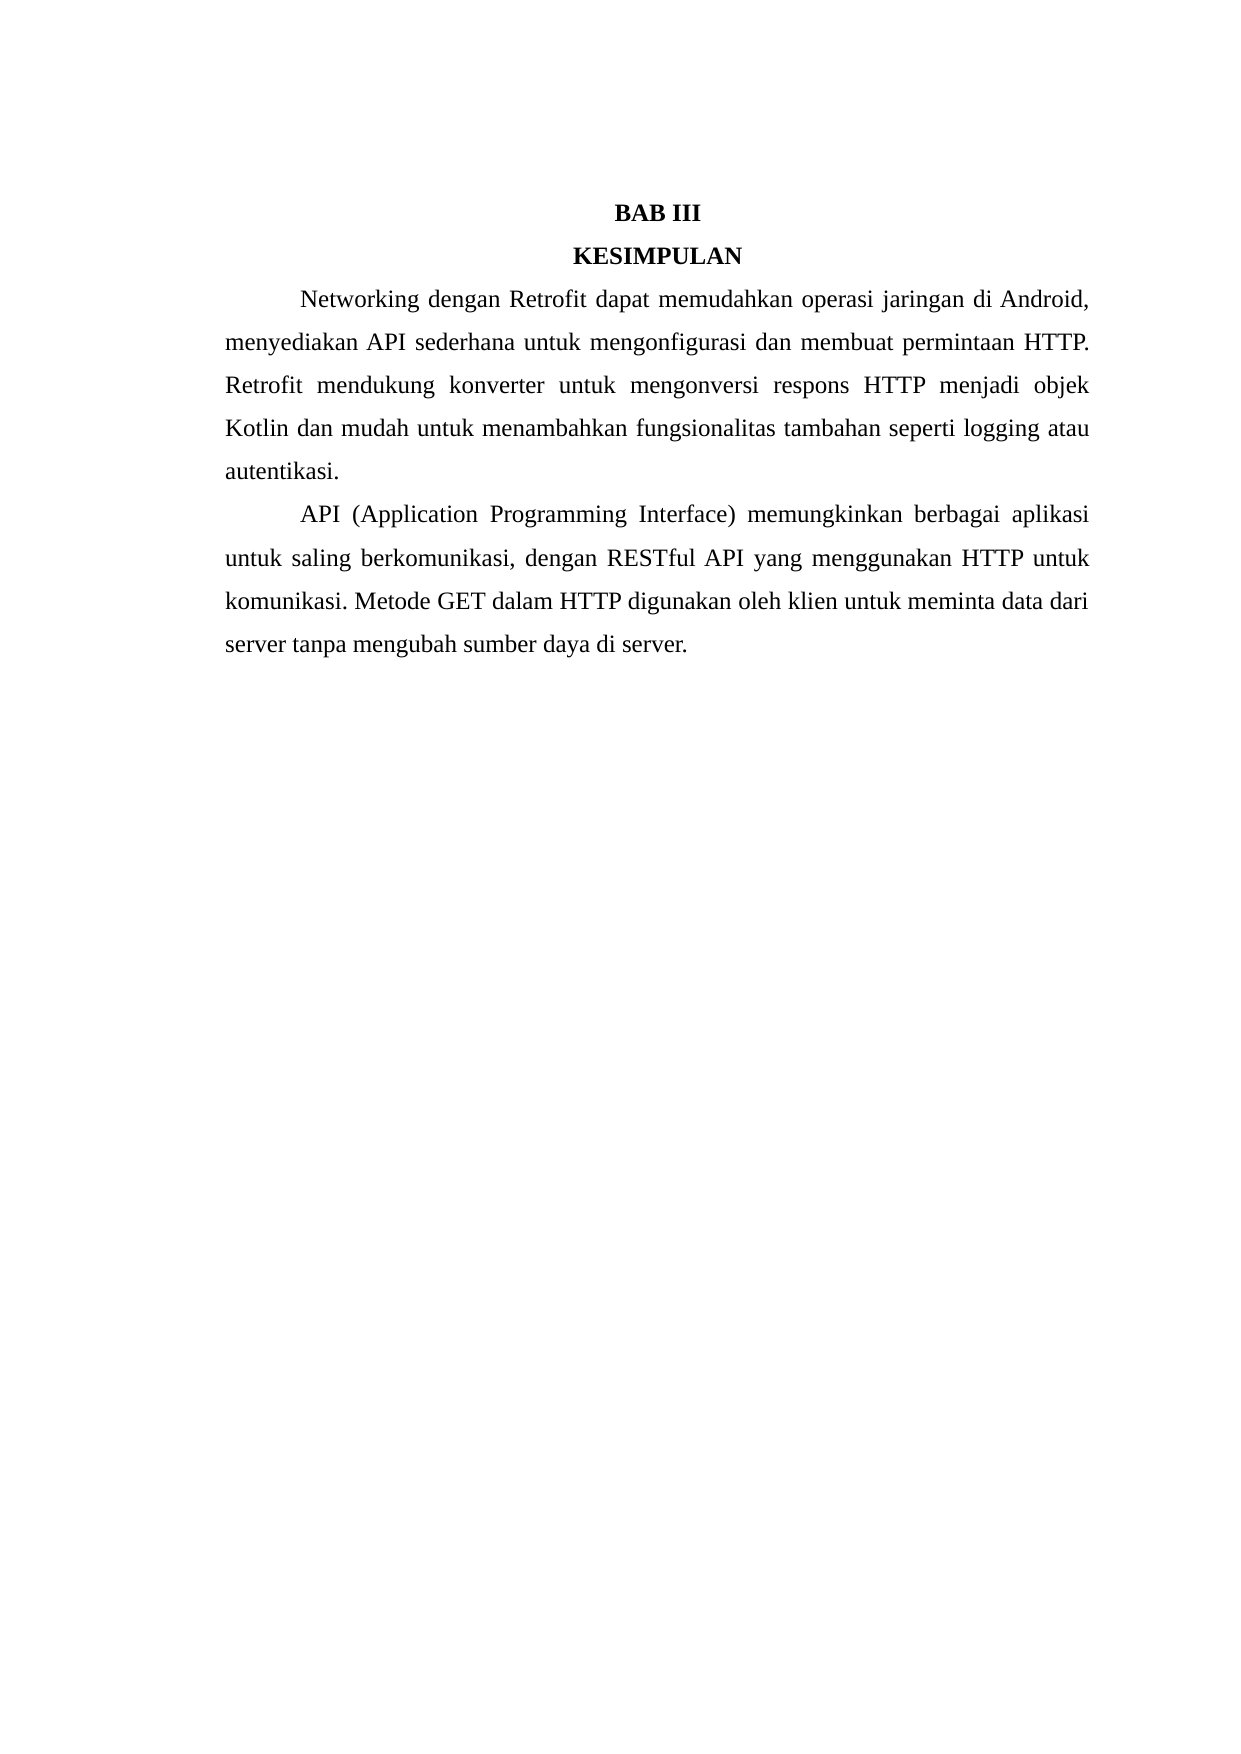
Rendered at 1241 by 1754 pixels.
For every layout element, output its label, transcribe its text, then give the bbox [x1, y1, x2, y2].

list Networking dengan Retrofit dapat memudahkan operasi jaringan di Android, menyediakan API sederhana untuk mengonfigurasi dan membuat permintaan HTTP. Retrofit mendukung konverter untuk mengonversi respons HTTP menjadi objek Kotlin dan mudah untuk menambahkan fungsionalitas tambahan seperti logging atau autentikasi. [225, 284, 1090, 485]
list KESIMPULAN [225, 241, 1090, 269]
list API (Application Programming Interface) memungkinkan berbagai aplikasi untuk saling berkomunikasi, dengan RESTful API yang menggunakan HTTP untuk komunikasi. Metode GET dalam HTTP digunakan oleh klien untuk meminta data dari server tanpa mengubah sumber daya di server. [225, 499, 1090, 658]
list BAB III [225, 198, 1090, 226]
